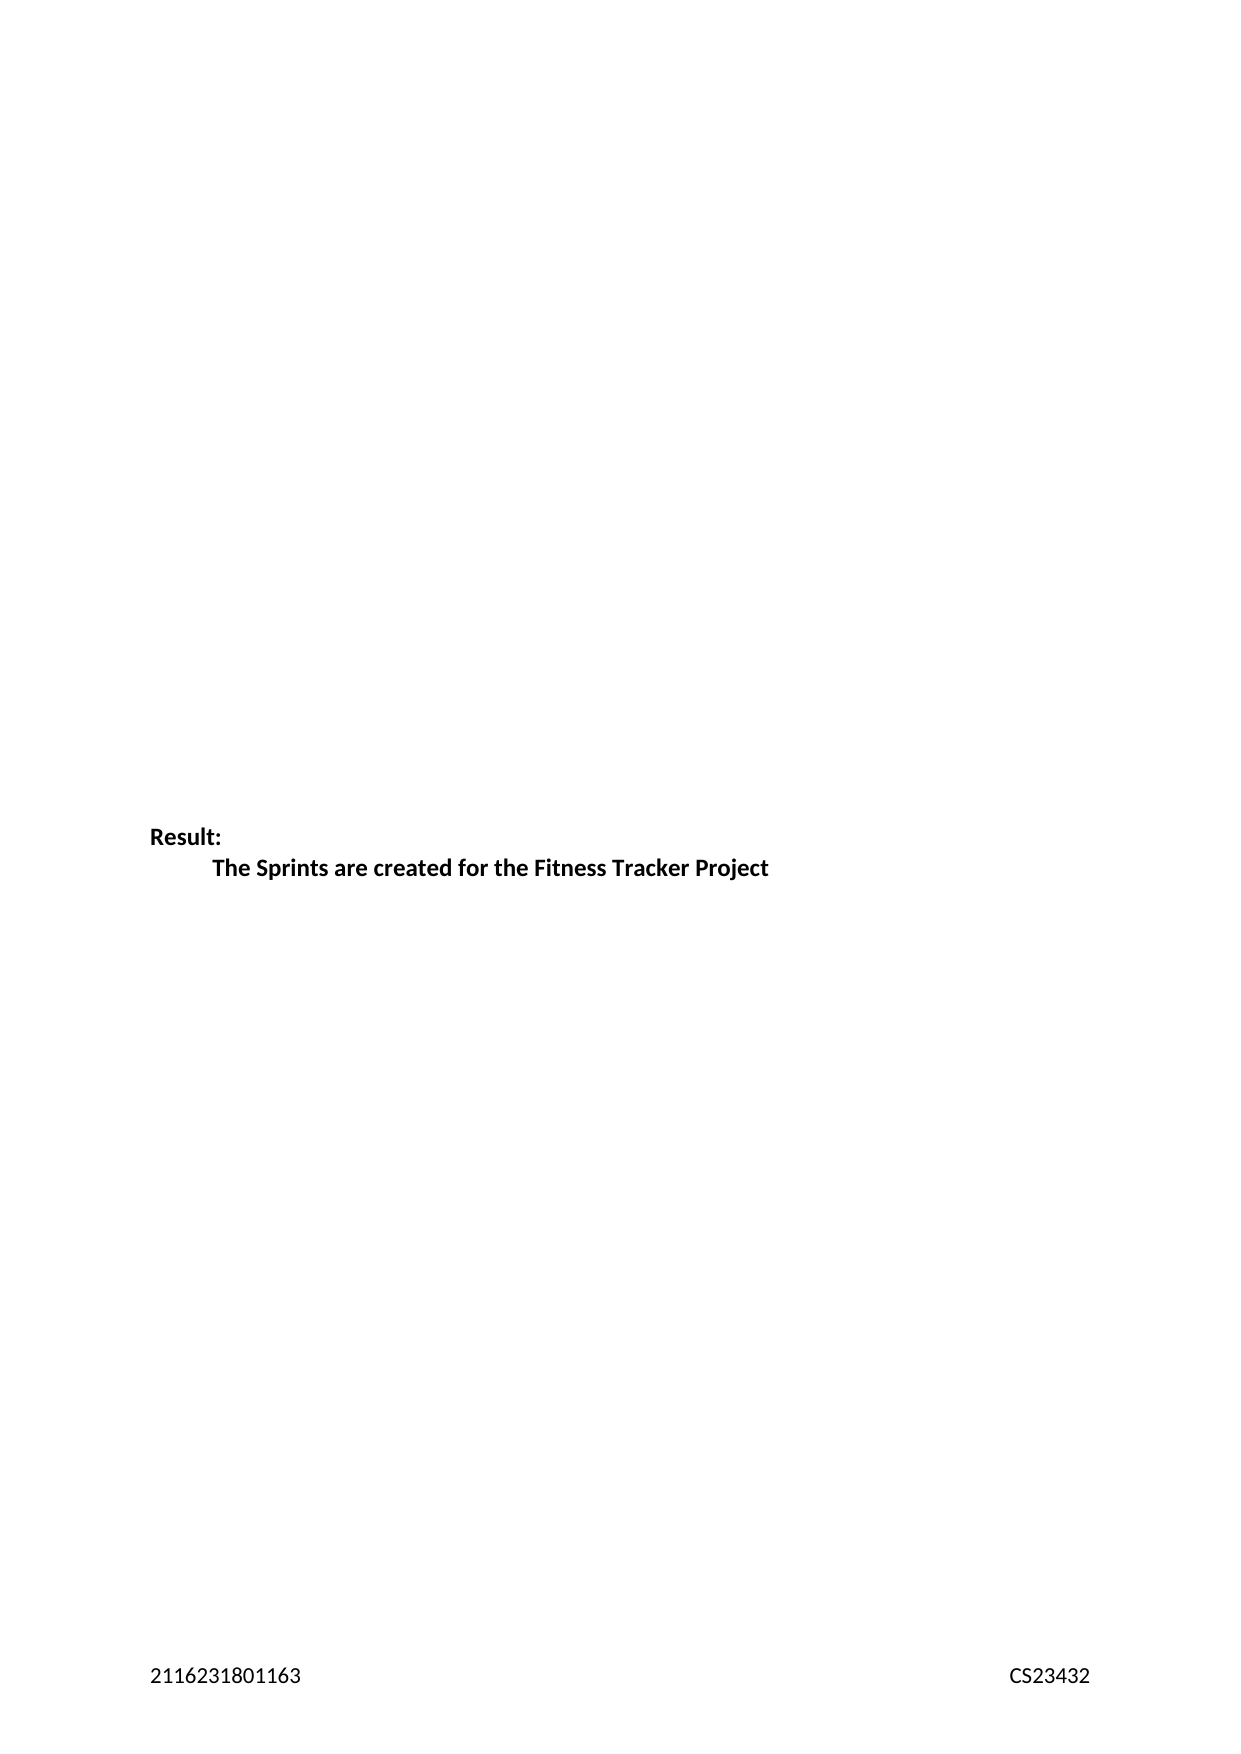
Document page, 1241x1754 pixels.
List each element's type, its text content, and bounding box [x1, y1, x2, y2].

text The Sprints are created for the Fitness Tracker Project [150, 852, 1090, 882]
text Result: [150, 821, 1090, 852]
